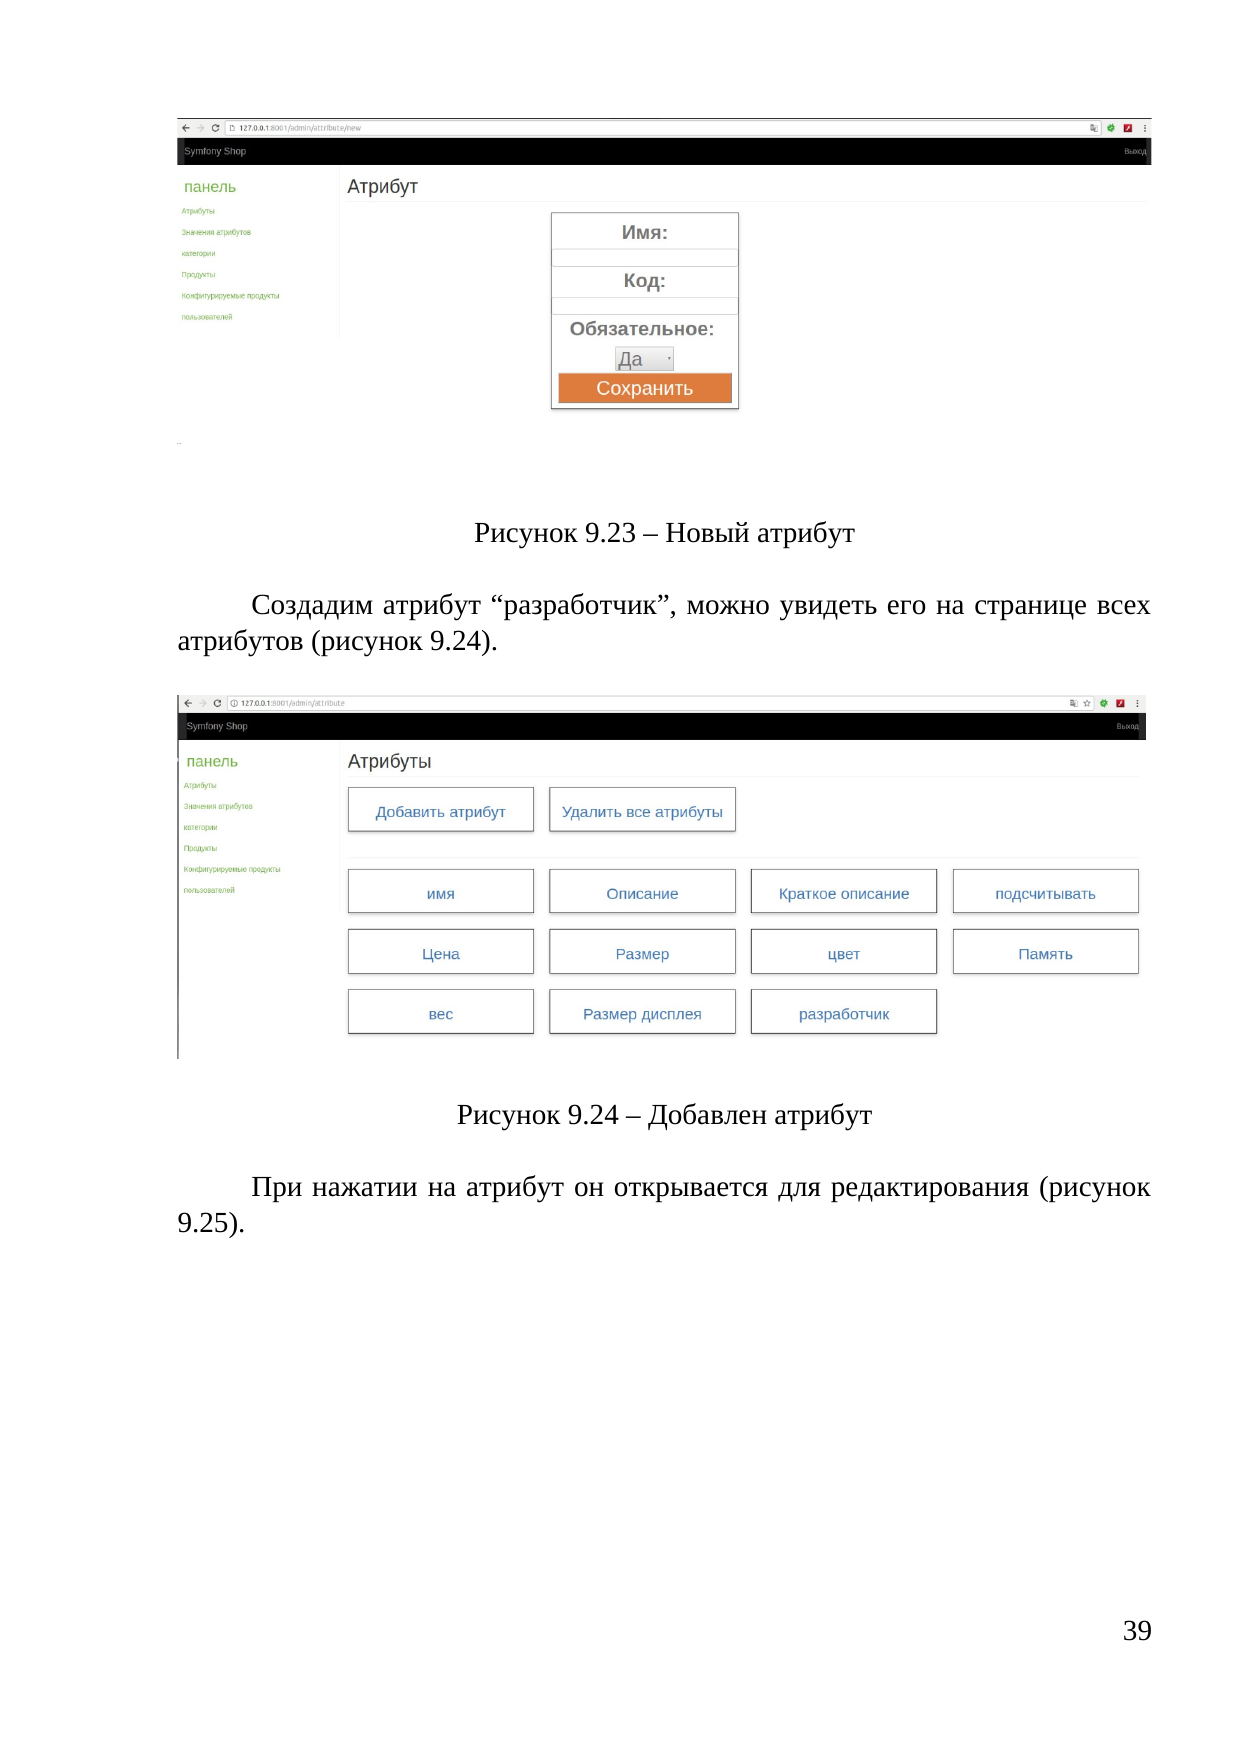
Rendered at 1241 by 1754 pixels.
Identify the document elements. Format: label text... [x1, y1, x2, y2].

picture [177, 118, 1152, 477]
text Рисунок 9.23 – Новый атрибут [177, 515, 1152, 548]
text При нажатии на атрибут он открывается для редактирования (рисунок 9.25). [177, 1169, 1152, 1239]
text Создадим атрибут “разработчик”, можно увидеть его на странице всех атрибутов (рисунок 9.24). [177, 587, 1152, 657]
picture [177, 695, 1152, 1059]
text Рисунок 9.24 – Добавлен атрибут [177, 1097, 1152, 1131]
